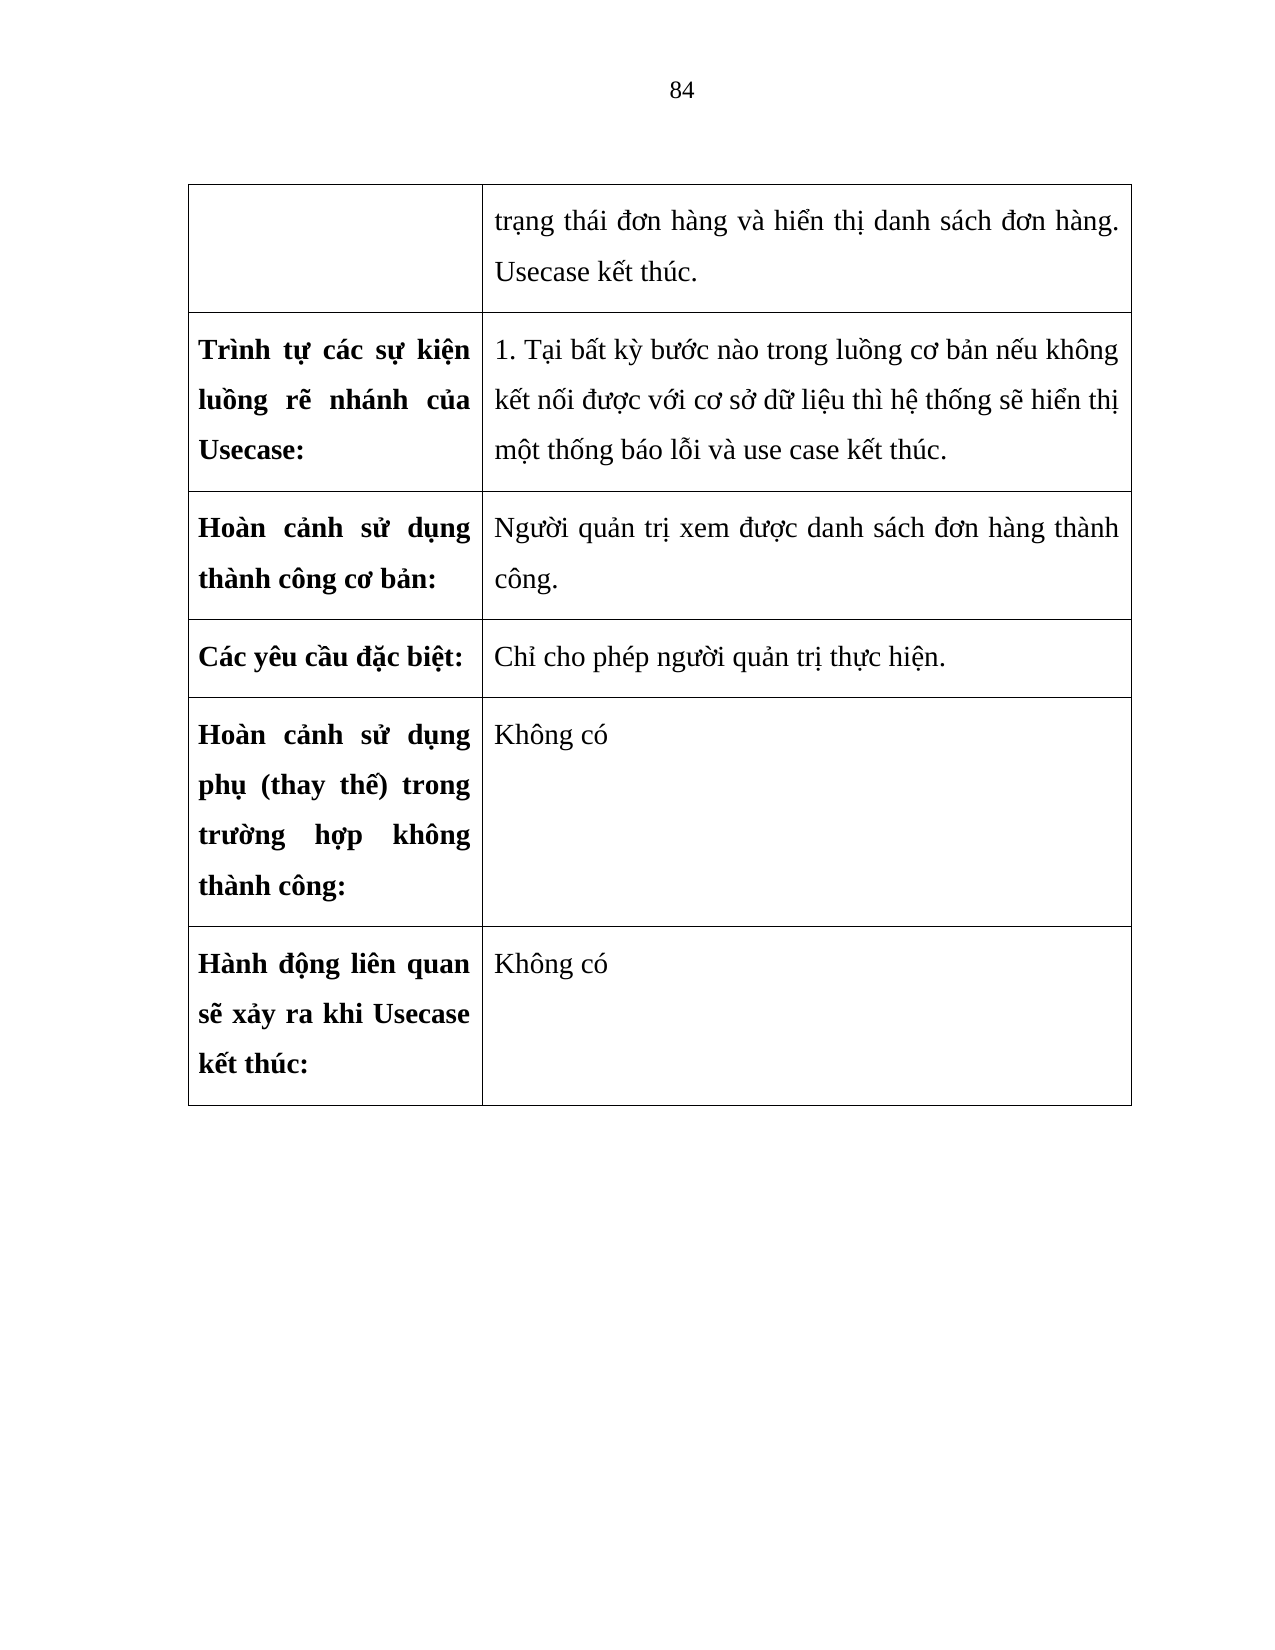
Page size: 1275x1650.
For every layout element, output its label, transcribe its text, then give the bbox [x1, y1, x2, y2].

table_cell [189, 185, 482, 312]
table_cell Không có [483, 927, 1131, 1104]
table_cell Trình tự các sự kiện luồng rẽ nhánh của Usecase: [189, 313, 482, 491]
table_cell Chỉ cho phép người quản trị thực hiện. [483, 620, 1131, 697]
table_cell Hoàn cảnh sử dụng phụ (thay thế) trong trường hợp không thành công: [189, 698, 482, 926]
table_cell Hành động liên quan sẽ xảy ra khi Usecase kết thúc: [189, 927, 482, 1104]
table_cell Người quản trị xem được danh sách đơn hàng thành công. [483, 492, 1131, 619]
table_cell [483, 185, 1131, 312]
table_cell Không có [483, 698, 1131, 926]
table_cell 1. Tại bất kỳ bước nào trong luồng cơ bản nếu không kết nối được với cơ sở dữ liệu thì hệ thống sẽ hiển thị một thống báo lỗi và use case kết thúc. [483, 313, 1131, 491]
table_cell Hoàn cảnh sử dụng thành công cơ bản: [189, 492, 482, 619]
table_cell Các yêu cầu đặc biệt: [189, 620, 482, 697]
